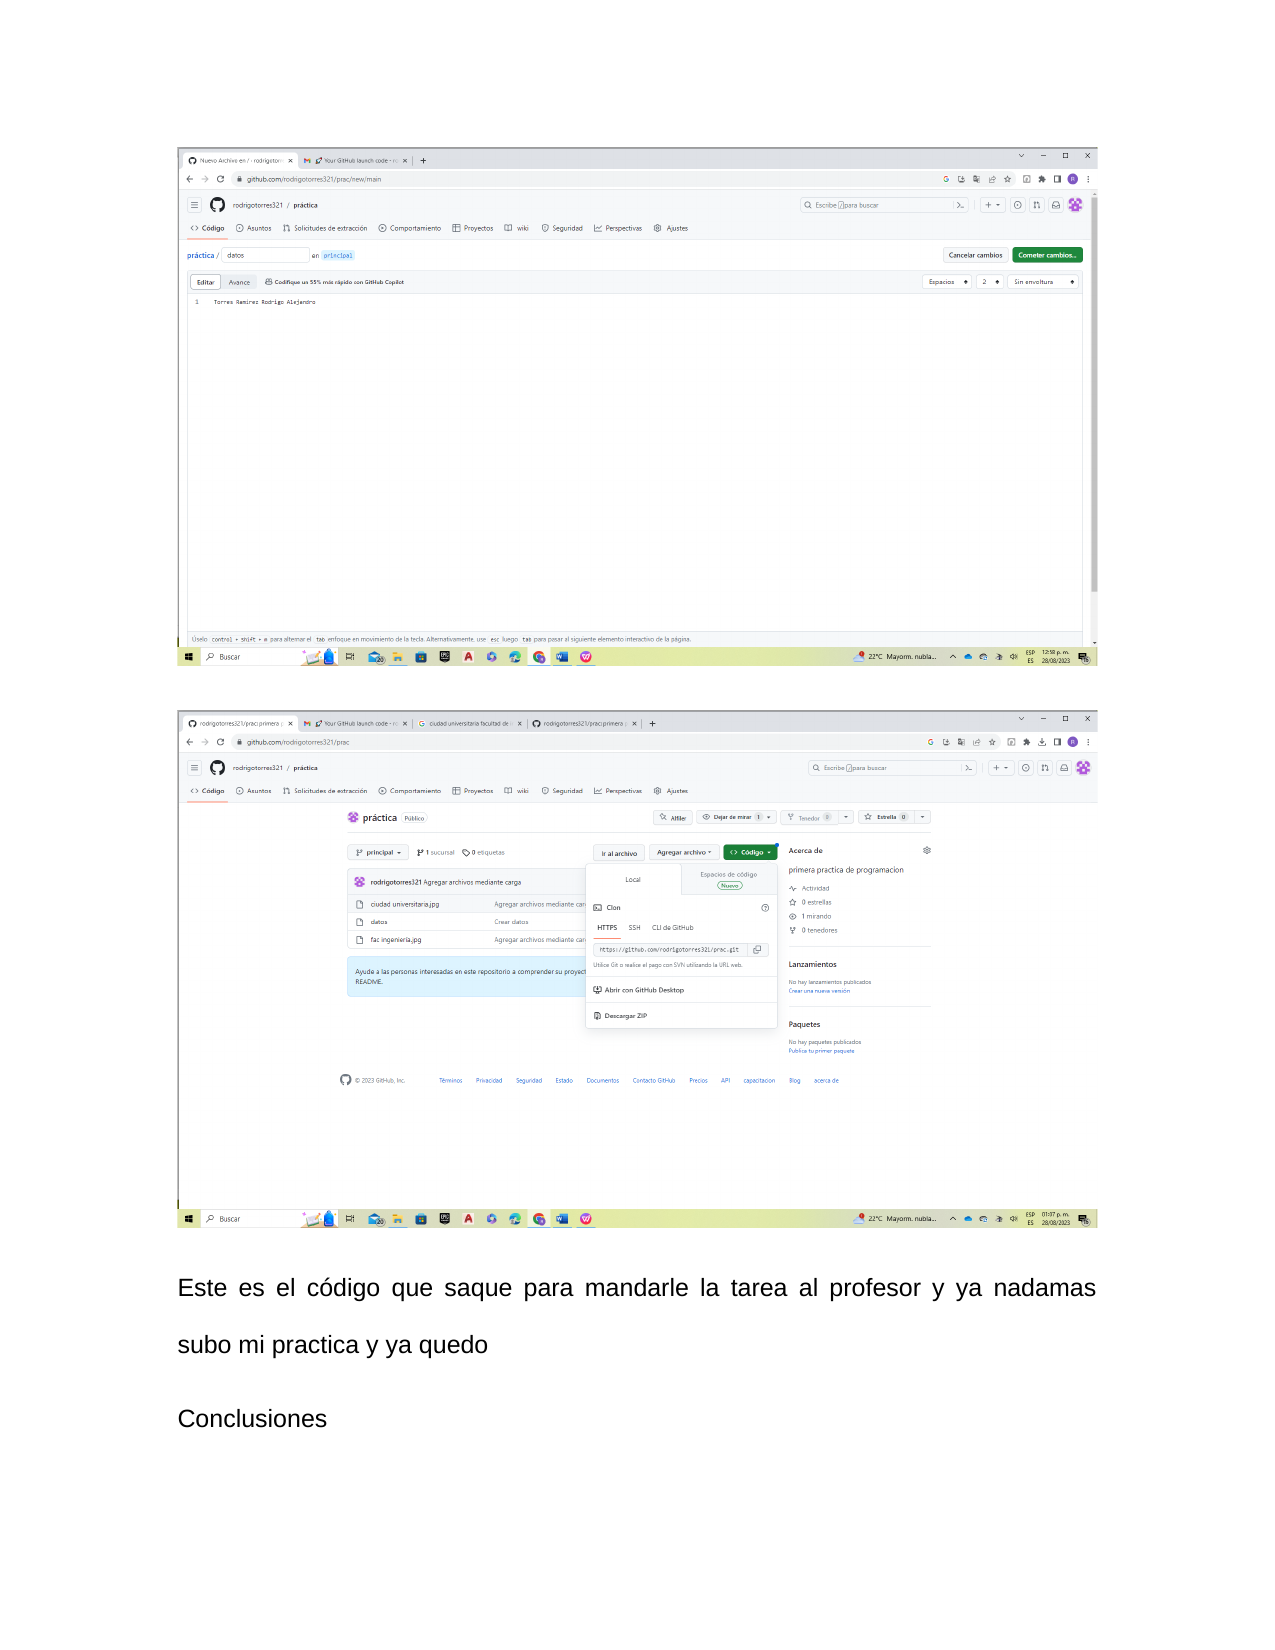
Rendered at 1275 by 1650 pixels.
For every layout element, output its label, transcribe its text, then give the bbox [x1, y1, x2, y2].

text Este es el código que saque para mandarle la tarea al profesor y ya nadamas subo mi practica y ya quedo [177, 1273, 1098, 1359]
text Conclusiones [177, 1404, 1098, 1433]
picture [177, 710, 1098, 1228]
picture [177, 147, 1098, 666]
